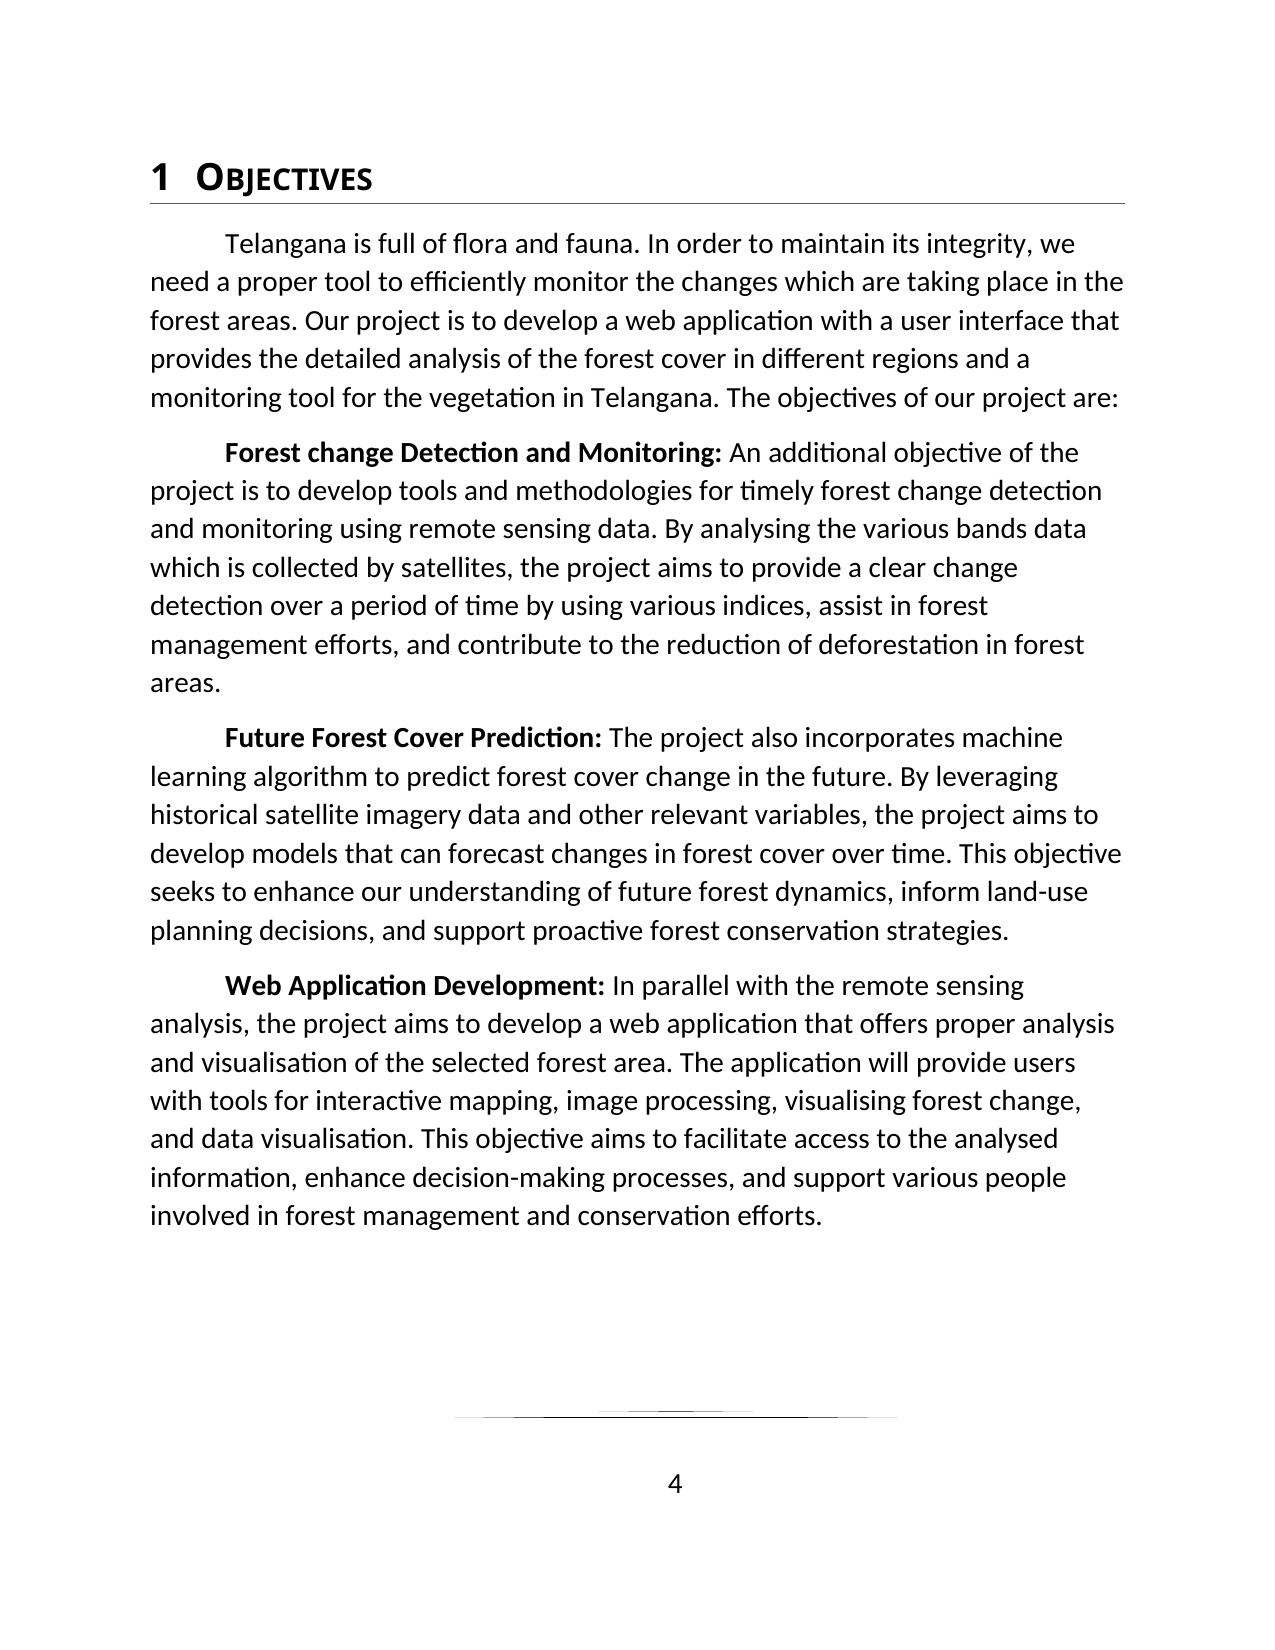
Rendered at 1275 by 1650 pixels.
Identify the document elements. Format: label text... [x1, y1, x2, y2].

text Future Forest Cover Prediction: The project also incorporates machine learning algorithm to predict forest cover change in the future. By leveraging historical satellite imagery data and other relevant variables, the project aims to develop models that can forecast changes in forest cover over time. This objective seeks to enhance our understanding of future forest dynamics, inform land-use planning decisions, and support proactive forest conservation strategies. [150, 719, 1125, 947]
subtitle Objectives [150, 150, 1125, 203]
text Web Application Development: In parallel with the remote sensing analysis, the project aims to develop a web application that offers proper analysis and visualisation of the selected forest area. The application will provide users with tools for interactive mapping, image processing, visualising forest change, and data visualisation. This objective aims to facilitate access to the analysed information, enhance decision-making processes, and support various people involved in forest management and conservation efforts. [150, 967, 1125, 1233]
text Forest change Detection and Monitoring: An additional objective of the project is to develop tools and methodologies for timely forest change detection and monitoring using remote sensing data. By analysing the various bands data which is collected by satellites, the project aims to provide a clear change detection over a period of time by using various indices, assist in forest management efforts, and contribute to the reduction of deforestation in forest areas. [150, 434, 1125, 700]
text Telangana is full of flora and fauna. In order to maintain its integrity, we need a proper tool to efficiently monitor the changes which are taking place in the forest areas. Our project is to develop a web application with a user interface that provides the detailed analysis of the forest cover in different regions and a monitoring tool for the vegetation in Telangana. The objectives of our project are: [150, 225, 1125, 414]
